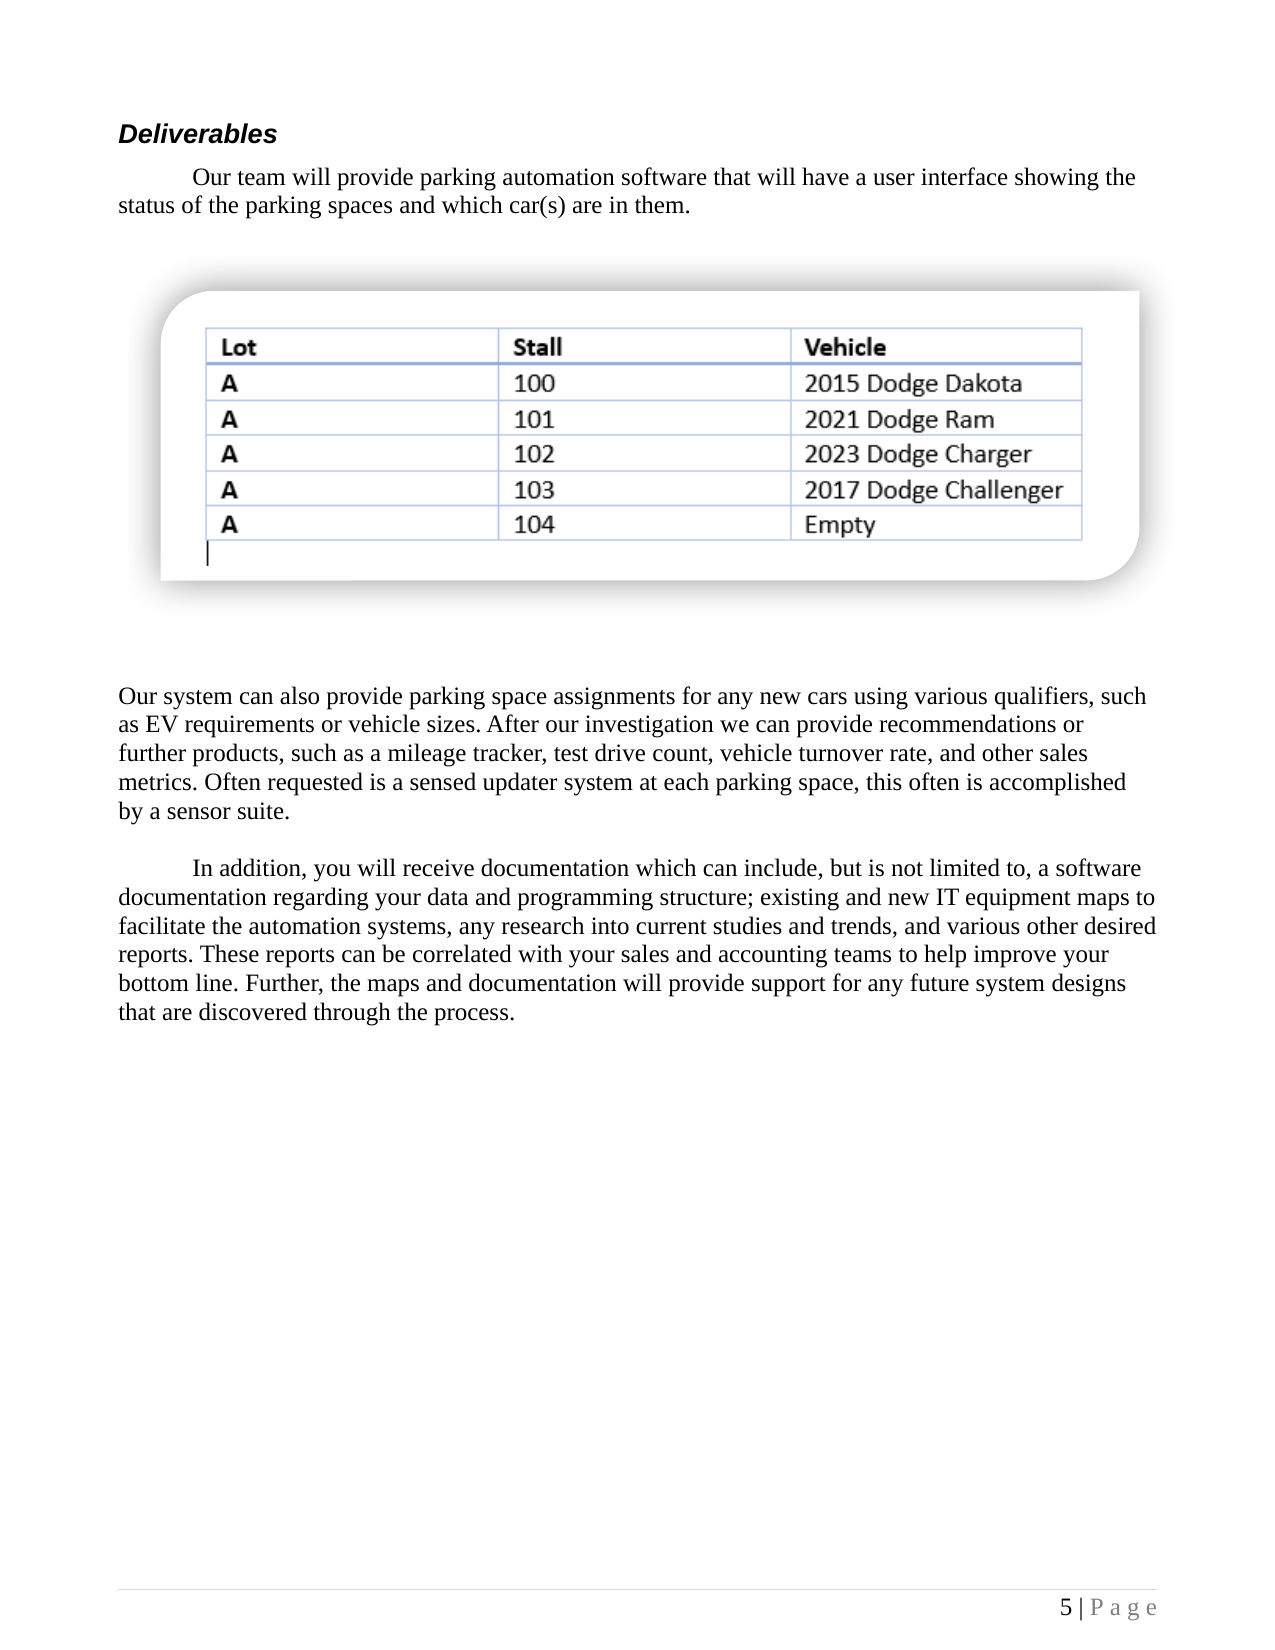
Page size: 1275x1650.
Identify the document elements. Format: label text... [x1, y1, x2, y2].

text In addition, you will receive documentation which can include, but is not limited to, a software documentation regarding your data and programming structure; existing and new IT equipment maps to facilitate the automation systems, any research into current studies and trends, and various other desired reports. These reports can be correlated with your sales and accounting teams to help improve your bottom line. Further, the maps and documentation will provide support for any future system designs that are discovered through the process. [118, 853, 1157, 1026]
subtitle Deliverables [118, 118, 1157, 149]
text Our system can also provide parking space assignments for any new cars using various qualifiers, such as EV requirements or vehicle sizes. After our investigation we can provide recommendations or further products, such as a mileage tracker, test drive count, vehicle turnover rate, and other sales metrics. Often requested is a sensed updater system at each parking space, this often is accomplished by a sensor suite. [118, 681, 1157, 824]
picture [176, 306, 1124, 565]
text Our team will provide parking automation software that will have a user interface showing the status of the parking spaces and which car(s) are in them. [118, 162, 1157, 219]
